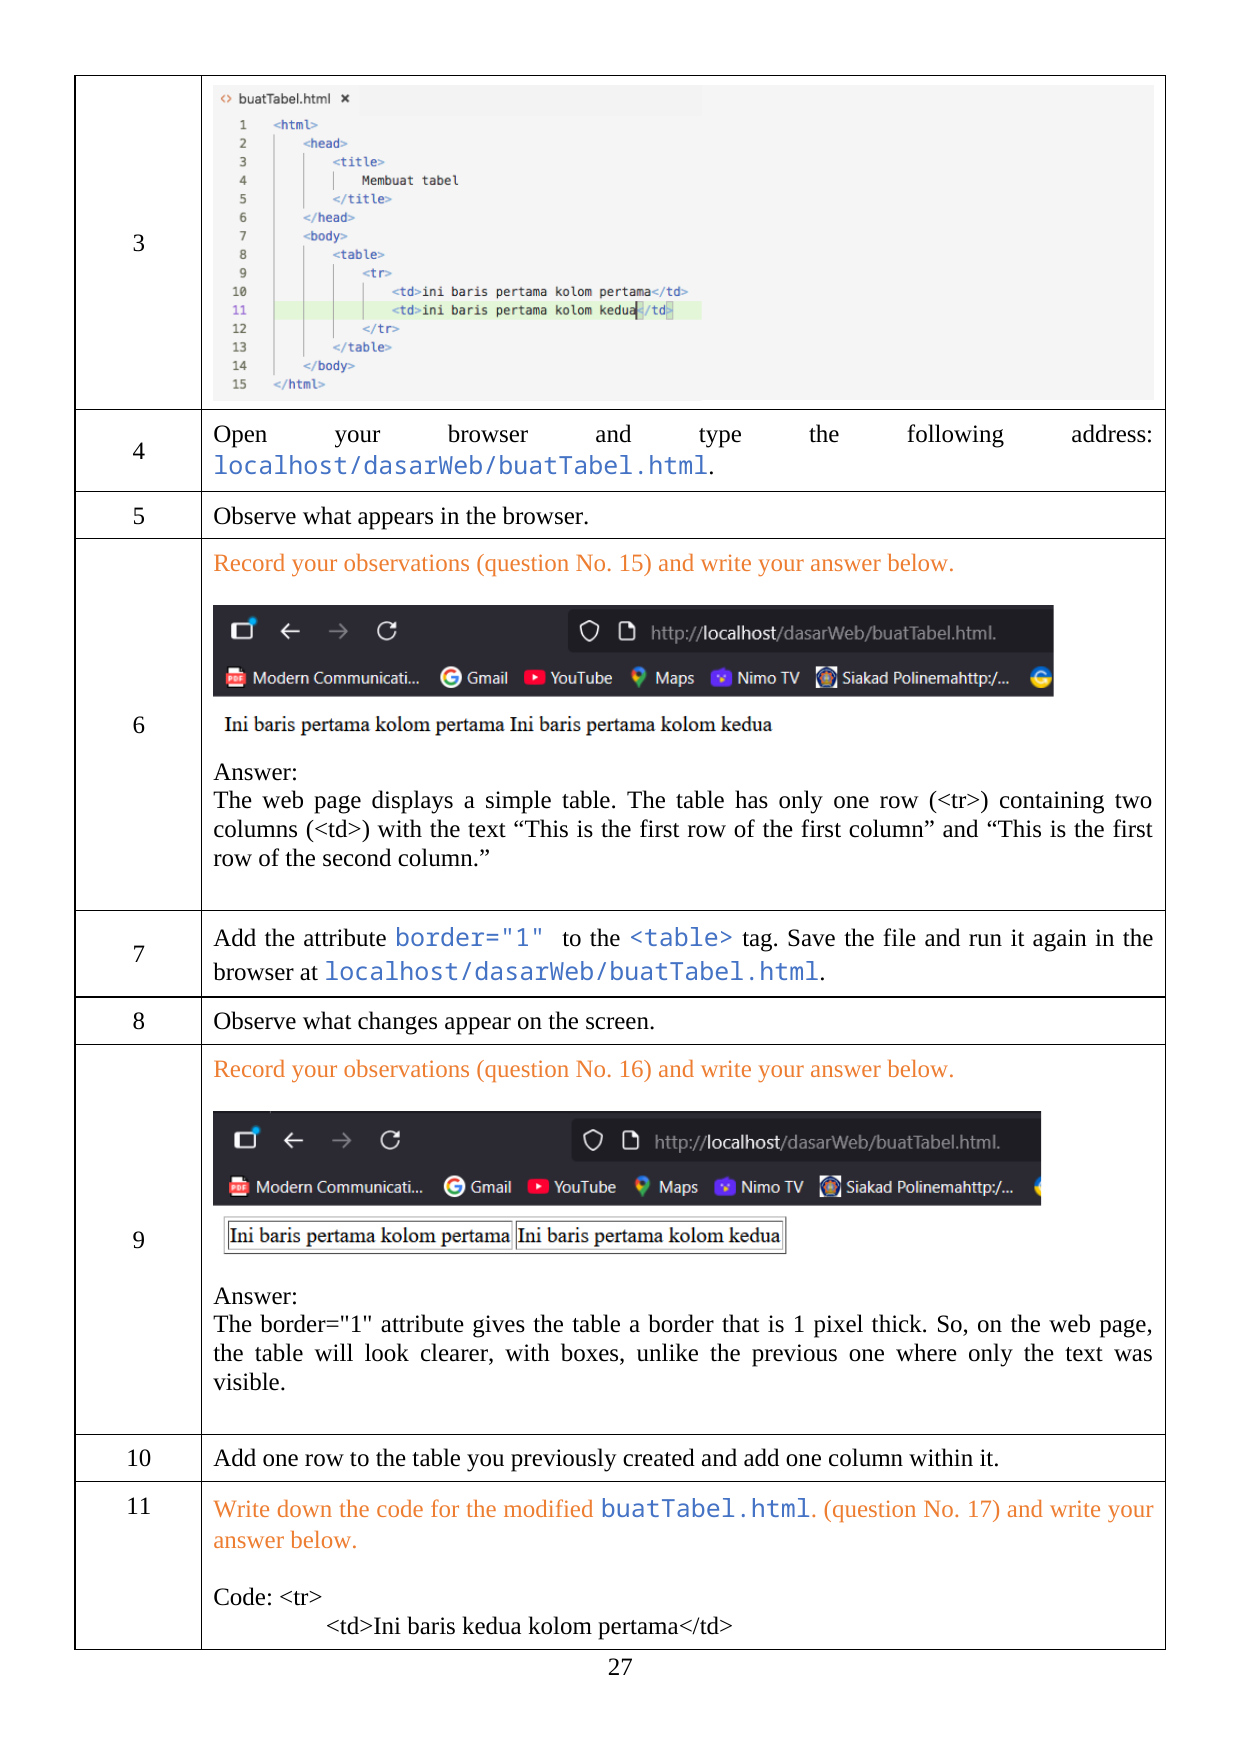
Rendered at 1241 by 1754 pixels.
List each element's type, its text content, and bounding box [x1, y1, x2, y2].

table_cell 7 [76, 911, 201, 996]
table_cell 11 [76, 1482, 201, 1649]
table_cell 8 [76, 998, 201, 1044]
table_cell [202, 1482, 1165, 1649]
table_cell Add the attribute border="1" to the <table> tag. Save the file and run it again in the browser at localhost/dasarWeb/buatTabel.html. [202, 911, 1165, 996]
picture [213, 605, 1054, 757]
table_cell 4 [76, 410, 201, 491]
table_cell [202, 76, 1165, 409]
table_cell Observe what changes appear on the screen. [202, 998, 1165, 1044]
table_cell Open your browser and type the following address: localhost/dasarWeb/buatTabel.html. [202, 410, 1165, 491]
table_cell Observe what appears in the browser. [202, 492, 1165, 538]
table_cell 3 [76, 76, 201, 409]
table_cell 6 [76, 539, 201, 909]
table_cell 10 [76, 1435, 201, 1481]
table_cell 5 [76, 492, 201, 538]
table_cell Record your observations (question No. 16) and write your answer below. Answer: The border="1" attribute gives the table a border that is 1 pixel thick. So, on the web page, the table will look clearer, with boxes, unlike the previous one where only the text was visible. [202, 1045, 1165, 1433]
table_cell 9 [76, 1045, 201, 1433]
picture [213, 1111, 1042, 1281]
picture [213, 85, 702, 401]
table_cell Add one row to the table you previously created and add one column within it. [202, 1435, 1165, 1481]
table_cell Record your observations (question No. 15) and write your answer below. Answer: The web page displays a simple table. The table has only one row (<tr>) containing two columns (<td>) with the text “This is the first row of the first column” and “This is the first row of the second column.” [202, 539, 1165, 909]
